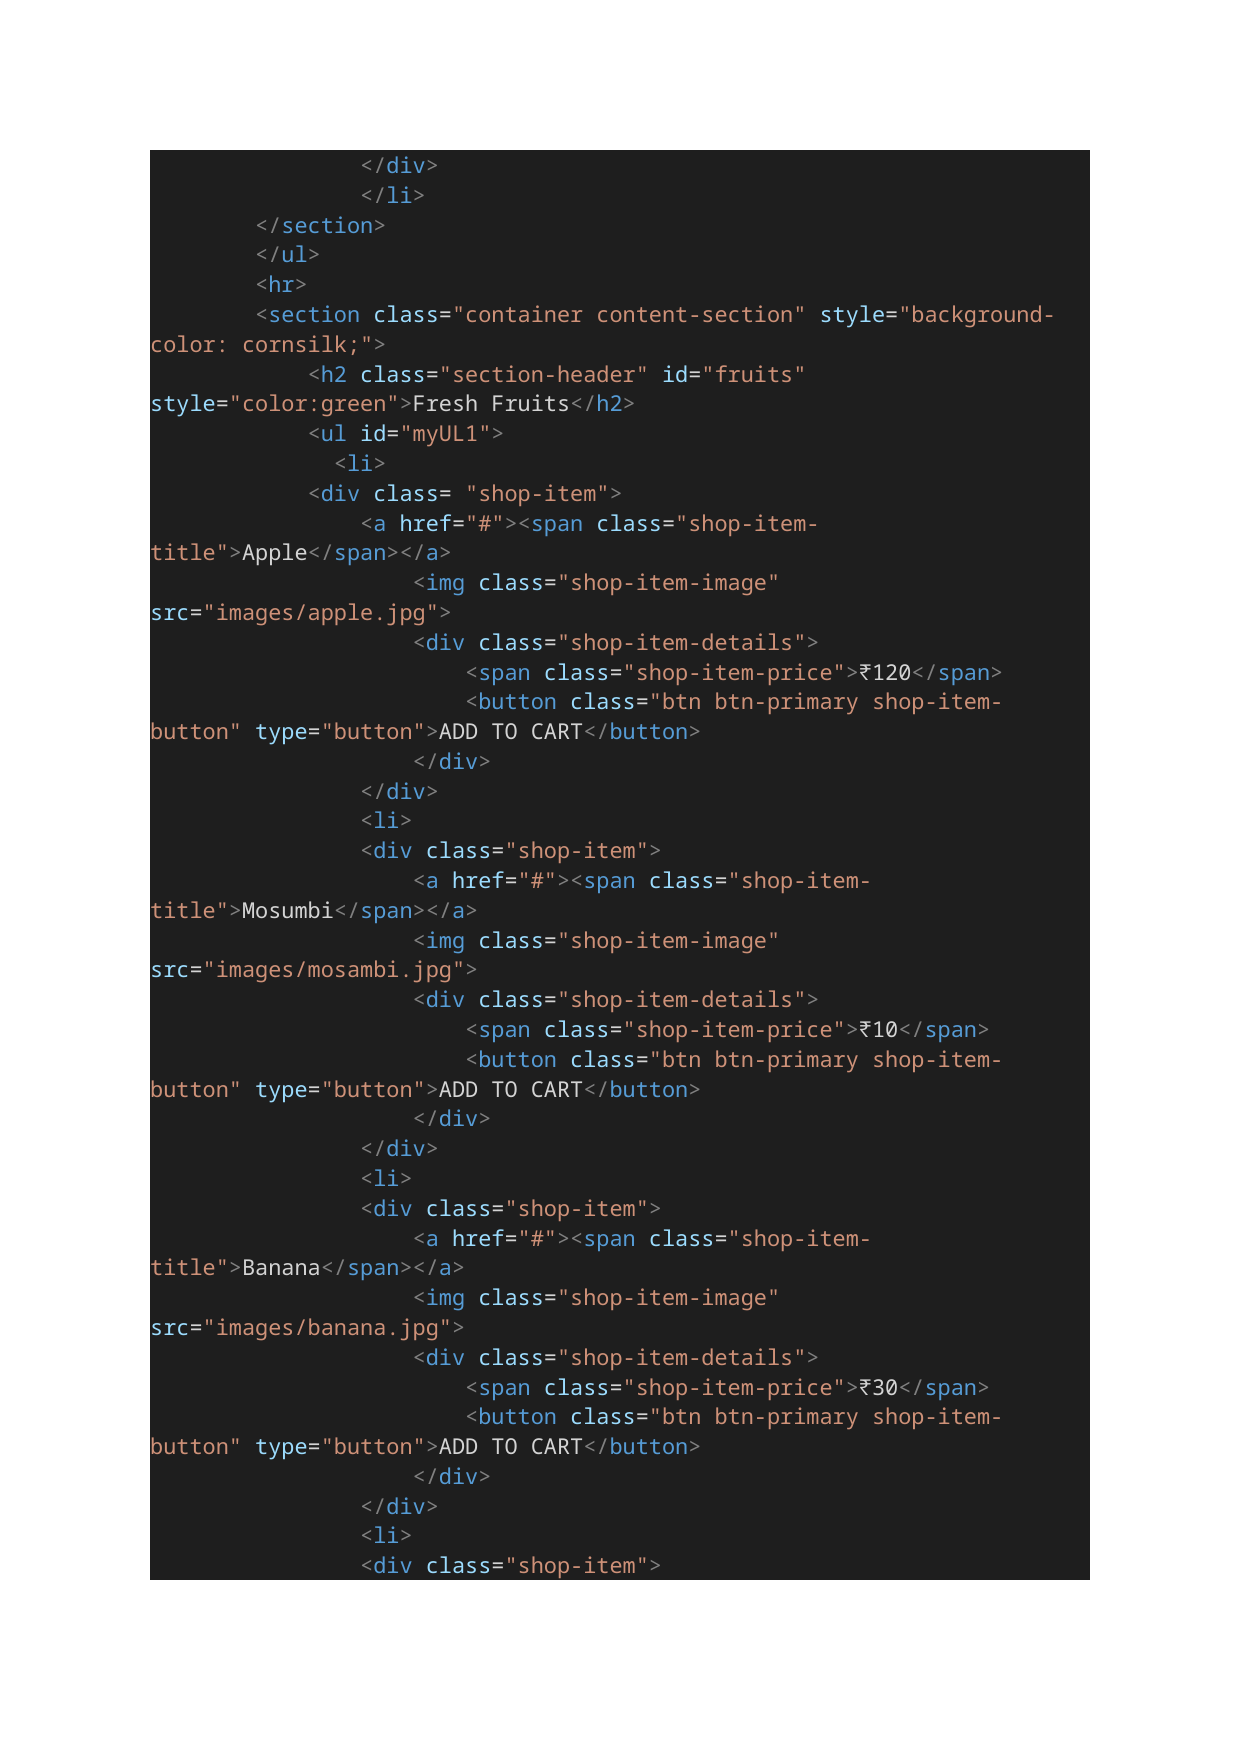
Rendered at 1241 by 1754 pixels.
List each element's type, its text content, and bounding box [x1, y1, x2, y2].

text </div> [150, 1103, 1090, 1133]
text <button class="btn btn-primary shop-item-button" type="button">ADD TO CART</button> [150, 686, 1090, 746]
text <div class="shop-item"> [150, 835, 1090, 865]
text <div class="shop-item"> [150, 1193, 1090, 1222]
text <li> [150, 805, 1090, 835]
text <li> [150, 448, 1090, 478]
text </div> [150, 1133, 1090, 1163]
text <img class="shop-item-image" src="images/banana.jpg"> [150, 1282, 1090, 1342]
text </div> [150, 1461, 1090, 1491]
text </div> [150, 150, 1090, 180]
text <a href="#"><span class="shop-item-title">Mosumbi</span></a> [150, 865, 1090, 924]
text <section class="container content-section" style="background-color: cornsilk;"> [150, 299, 1090, 358]
text </li> [150, 180, 1090, 209]
text <li> [150, 1520, 1090, 1550]
text </div> [150, 1491, 1090, 1520]
text <a href="#"><span class="shop-item-title">Apple</span></a> [150, 507, 1090, 567]
text <h2 class="section-header" id="fruits" style="color:green">Fresh Fruits</h2> [150, 358, 1090, 418]
text <div class="shop-item-details"> [150, 984, 1090, 1014]
text </section> [150, 209, 1090, 239]
text <li> [150, 1163, 1090, 1193]
text <a href="#"><span class="shop-item-title">Banana</span></a> [150, 1222, 1090, 1282]
text <hr> [150, 269, 1090, 299]
text <div class= "shop-item"> [150, 478, 1090, 507]
text <div class="shop-item-details"> [150, 627, 1090, 656]
text </div> [150, 776, 1090, 805]
text <img class="shop-item-image" src="images/mosambi.jpg"> [150, 924, 1090, 984]
text <img class="shop-item-image" src="images/apple.jpg"> [150, 567, 1090, 627]
text <span class="shop-item-price">₹120</span> [150, 656, 1090, 686]
text <div class="shop-item-details"> [150, 1342, 1090, 1371]
text <span class="shop-item-price">₹30</span> [150, 1371, 1090, 1401]
text </div> [150, 746, 1090, 776]
text <ul id="myUL1"> [150, 418, 1090, 448]
text <button class="btn btn-primary shop-item-button" type="button">ADD TO CART</button> [150, 1044, 1090, 1103]
text <div class="shop-item"> [150, 1550, 1090, 1580]
text </ul> [150, 239, 1090, 269]
text <button class="btn btn-primary shop-item-button" type="button">ADD TO CART</button> [150, 1401, 1090, 1461]
text <span class="shop-item-price">₹10</span> [150, 1014, 1090, 1044]
